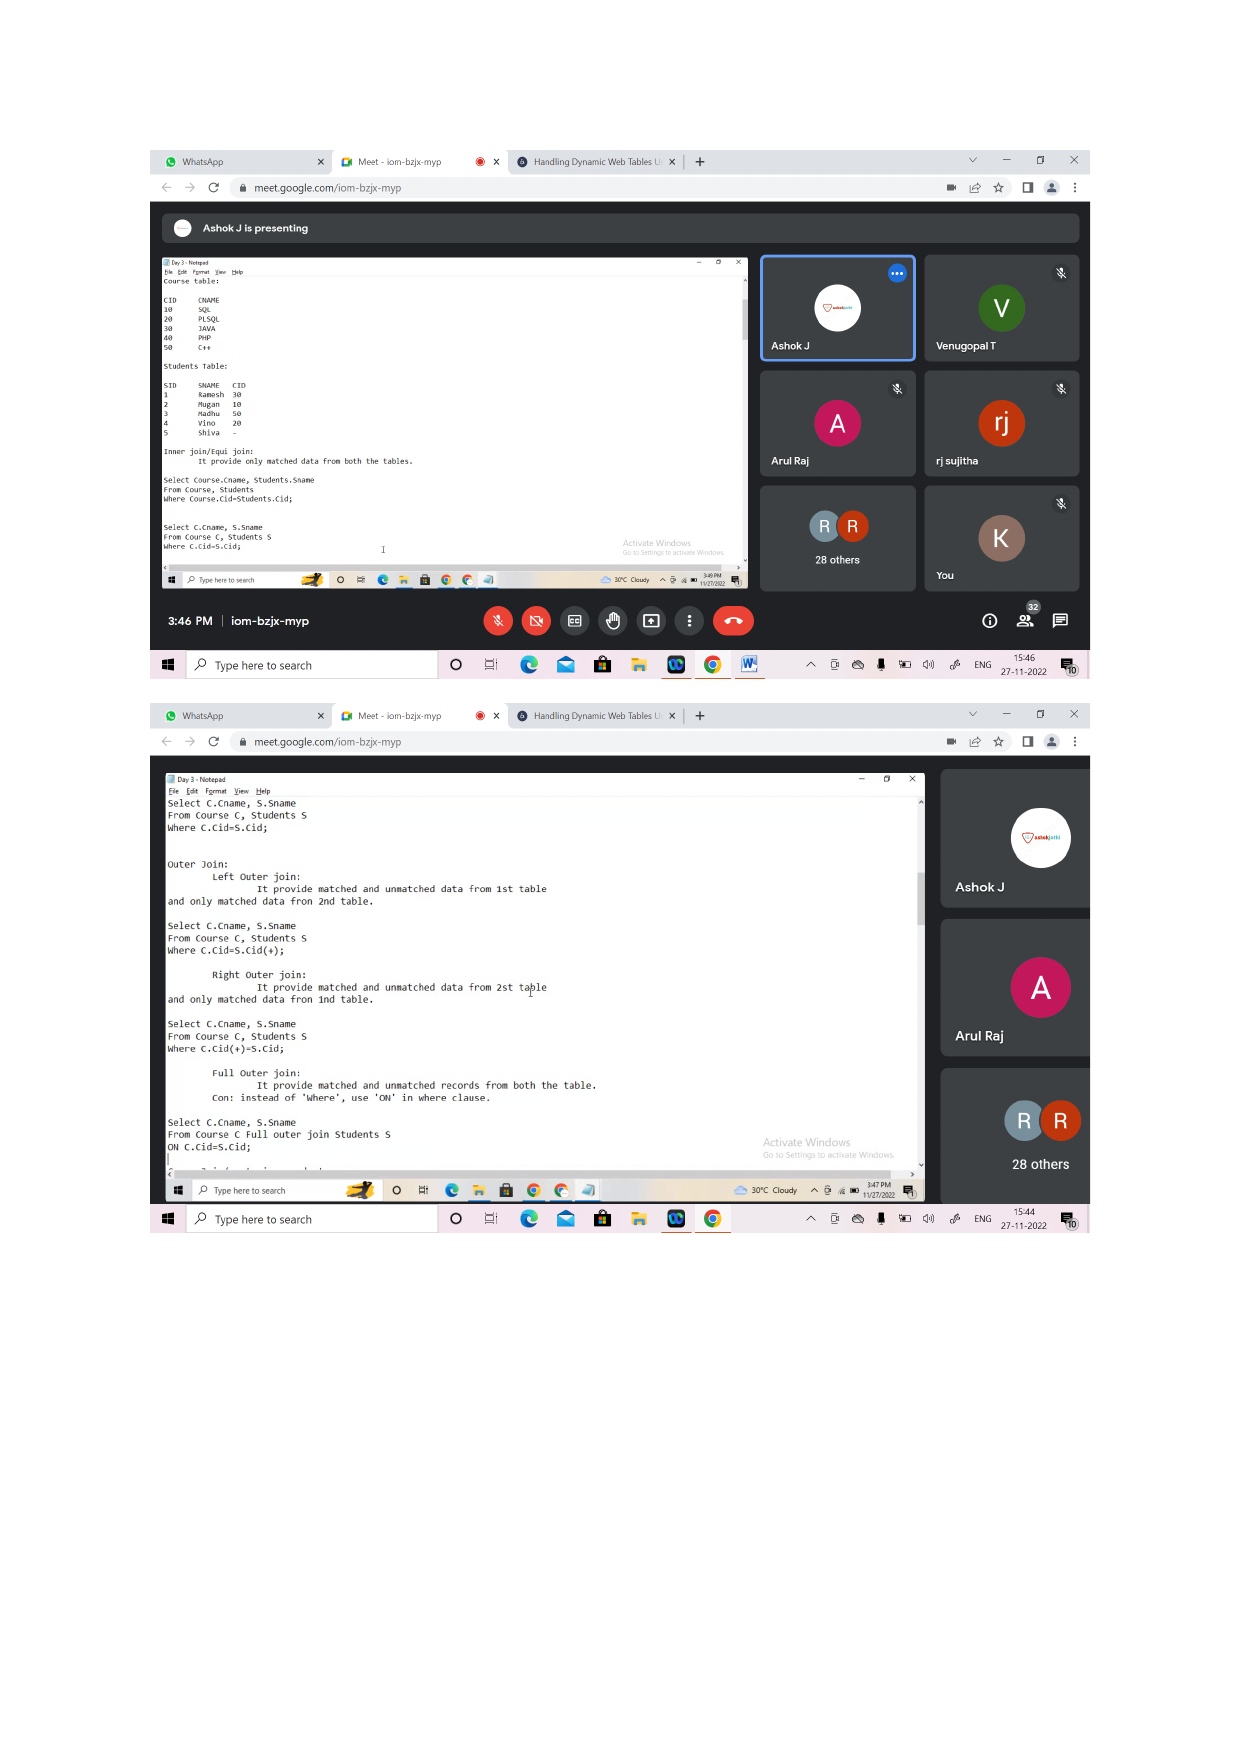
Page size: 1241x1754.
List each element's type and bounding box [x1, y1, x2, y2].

picture [150, 150, 1091, 679]
picture [150, 703, 1091, 1233]
